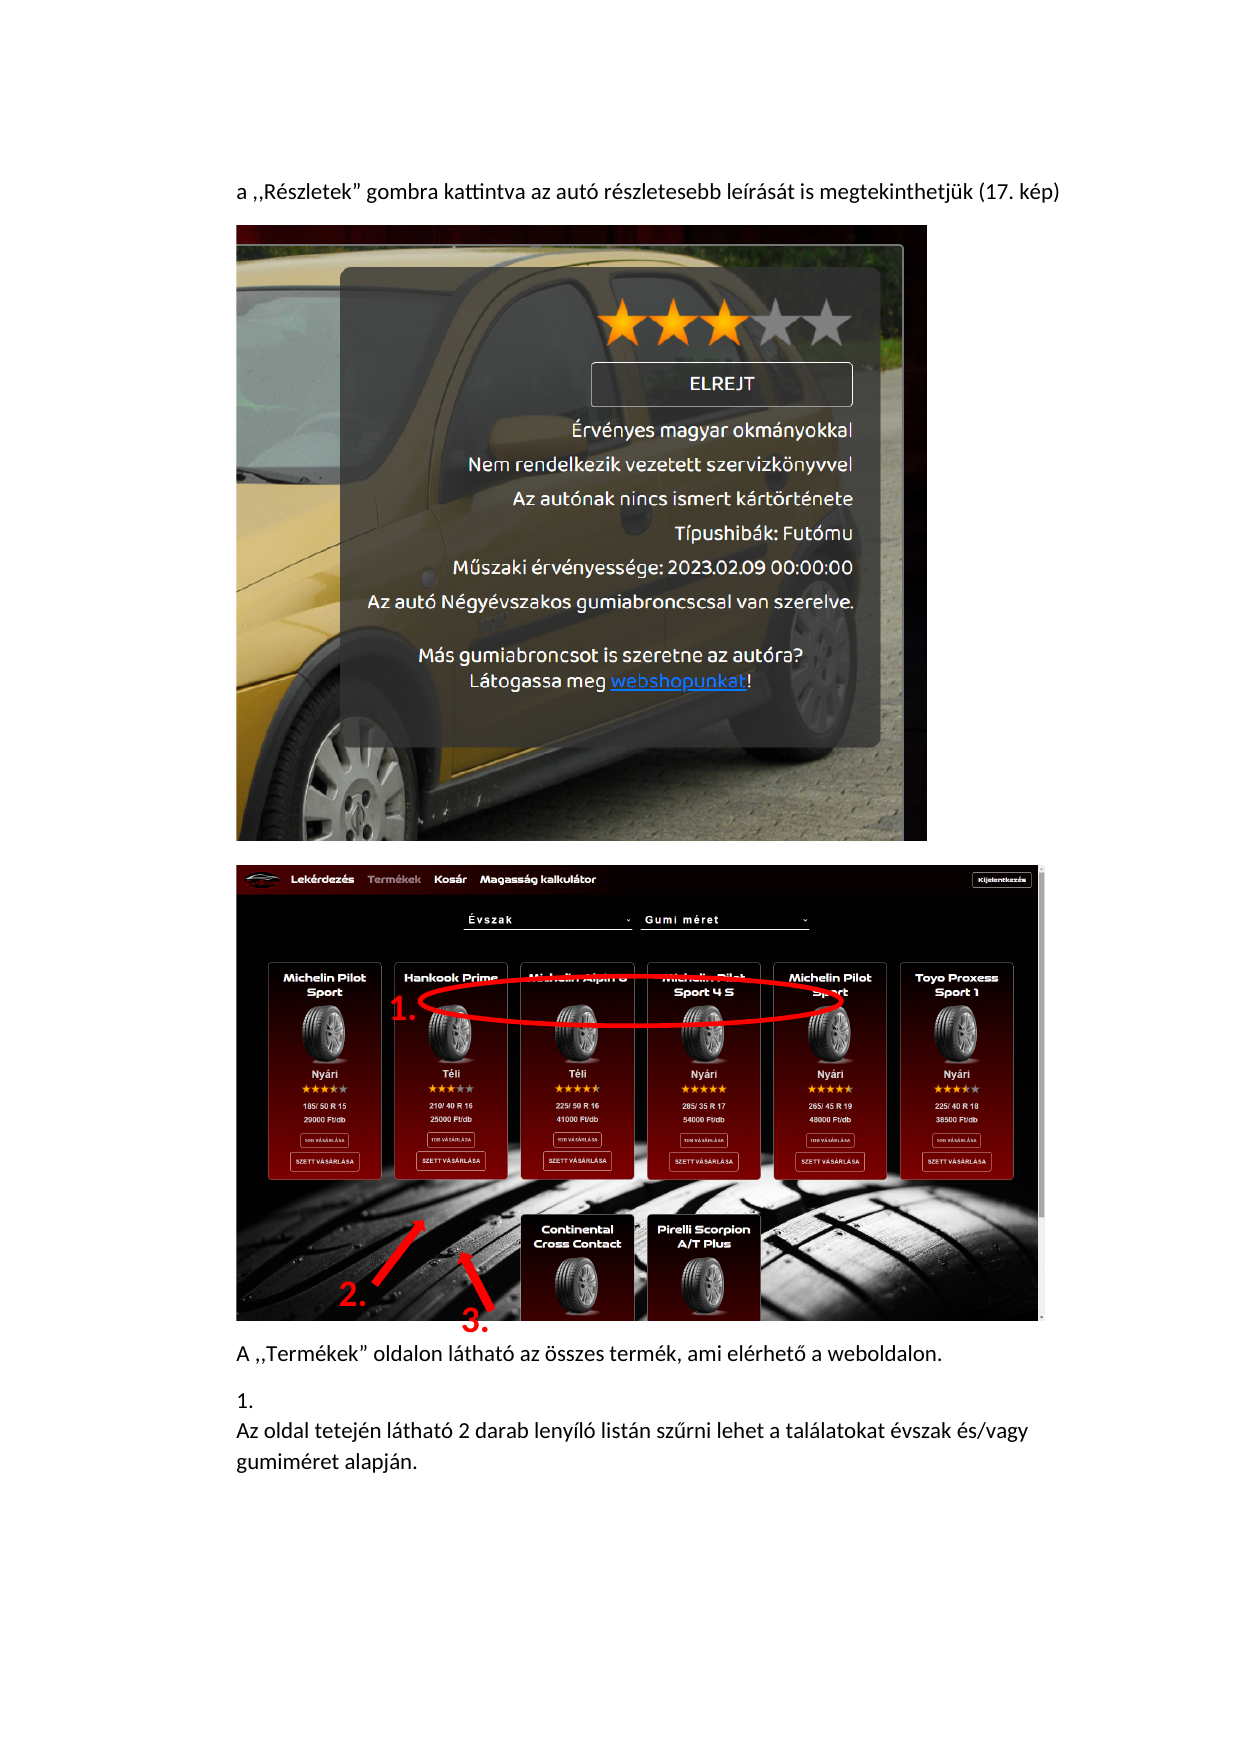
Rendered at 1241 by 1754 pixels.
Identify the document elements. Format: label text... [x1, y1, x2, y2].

picture [236, 865, 1045, 1321]
picture [236, 225, 926, 840]
text 1. Az oldal tetején látható 2 darab lenyíló listán szűrni lehet a találatokat évszak és/vagy gumiméret alapján. [236, 1386, 1063, 1475]
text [236, 177, 1063, 235]
text A ,,Termékek” oldalon látható az összes termék, ami elérhető a weboldalon. [236, 1339, 1063, 1367]
